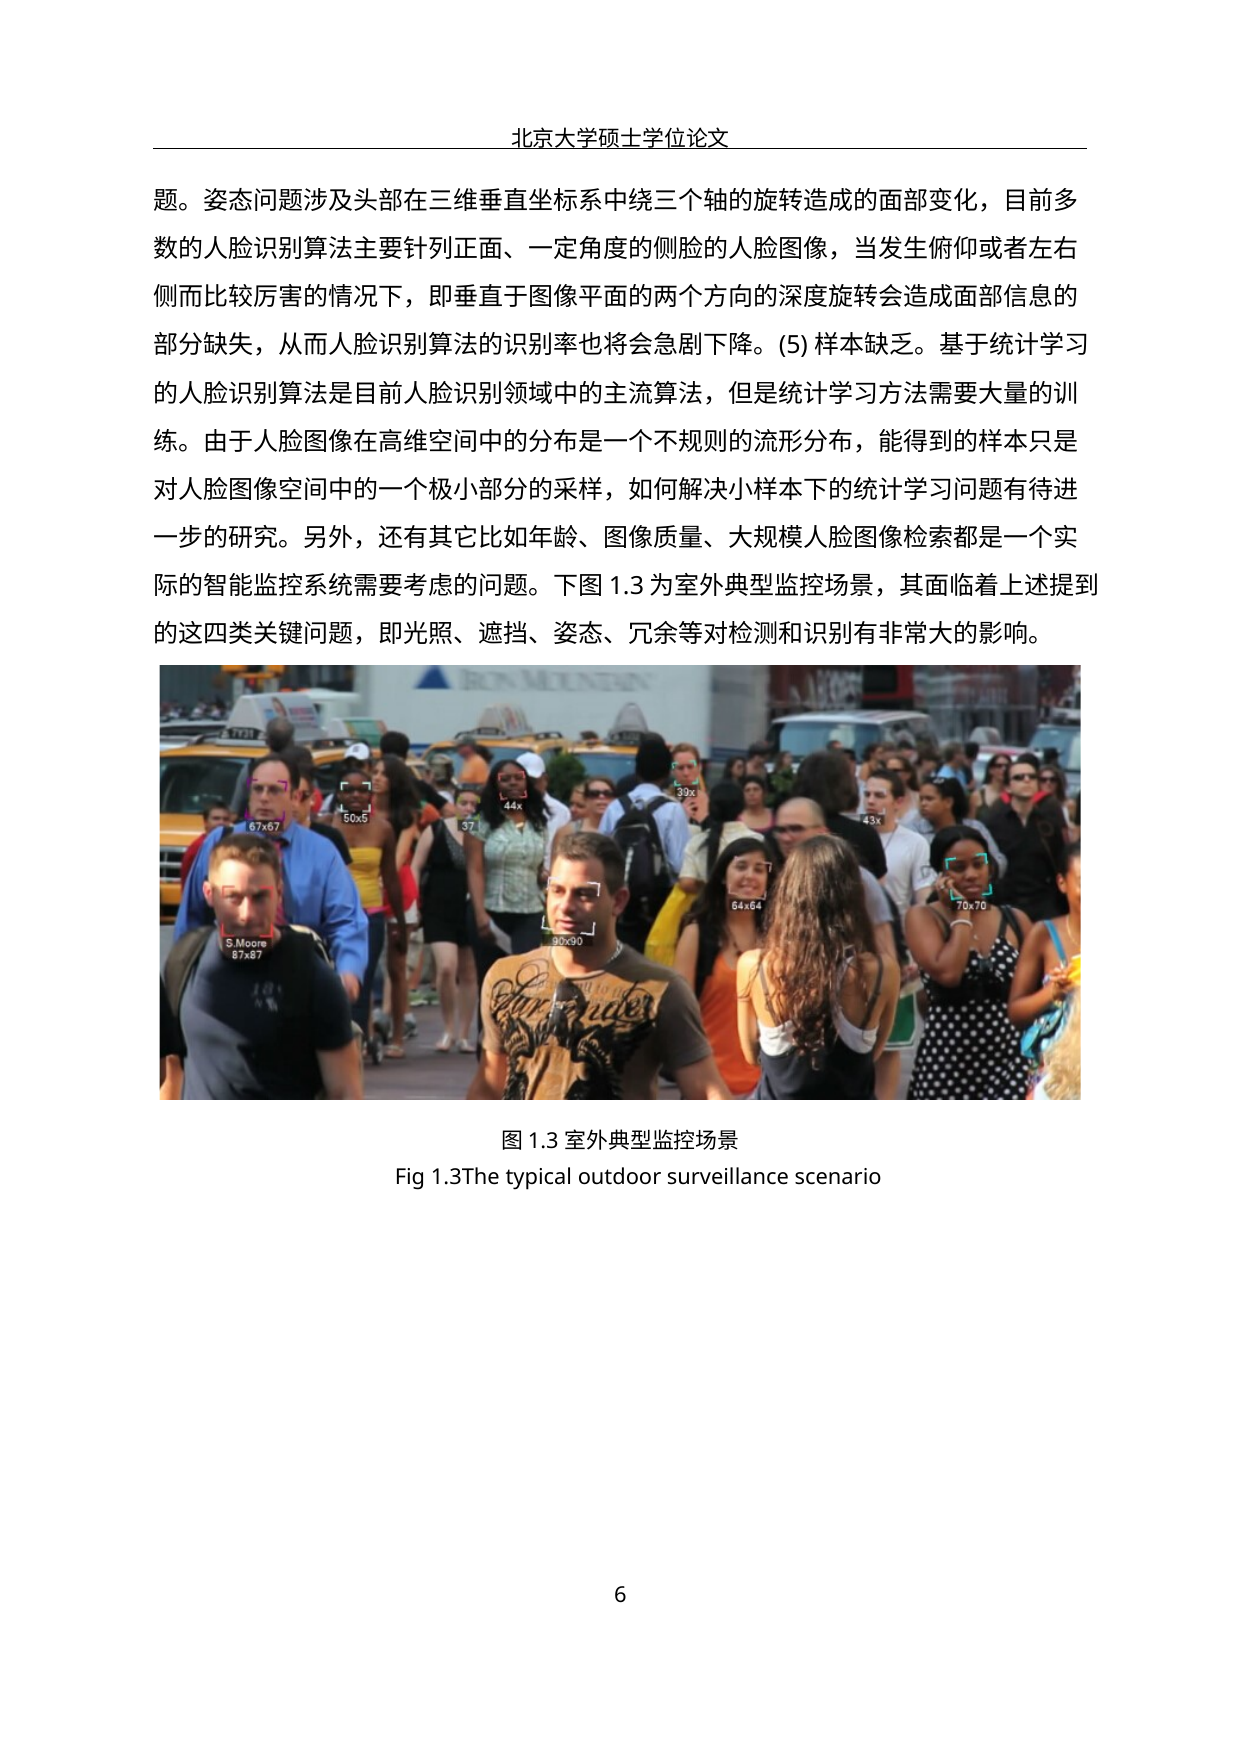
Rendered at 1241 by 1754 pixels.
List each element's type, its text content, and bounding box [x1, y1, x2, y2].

text Fig 1.3 The typical outdoor surveillance scenario [153, 1161, 1101, 1191]
picture [159, 665, 1081, 1100]
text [153, 181, 1101, 650]
text 图 1.3 室外典型监控场景 [153, 1123, 1087, 1154]
